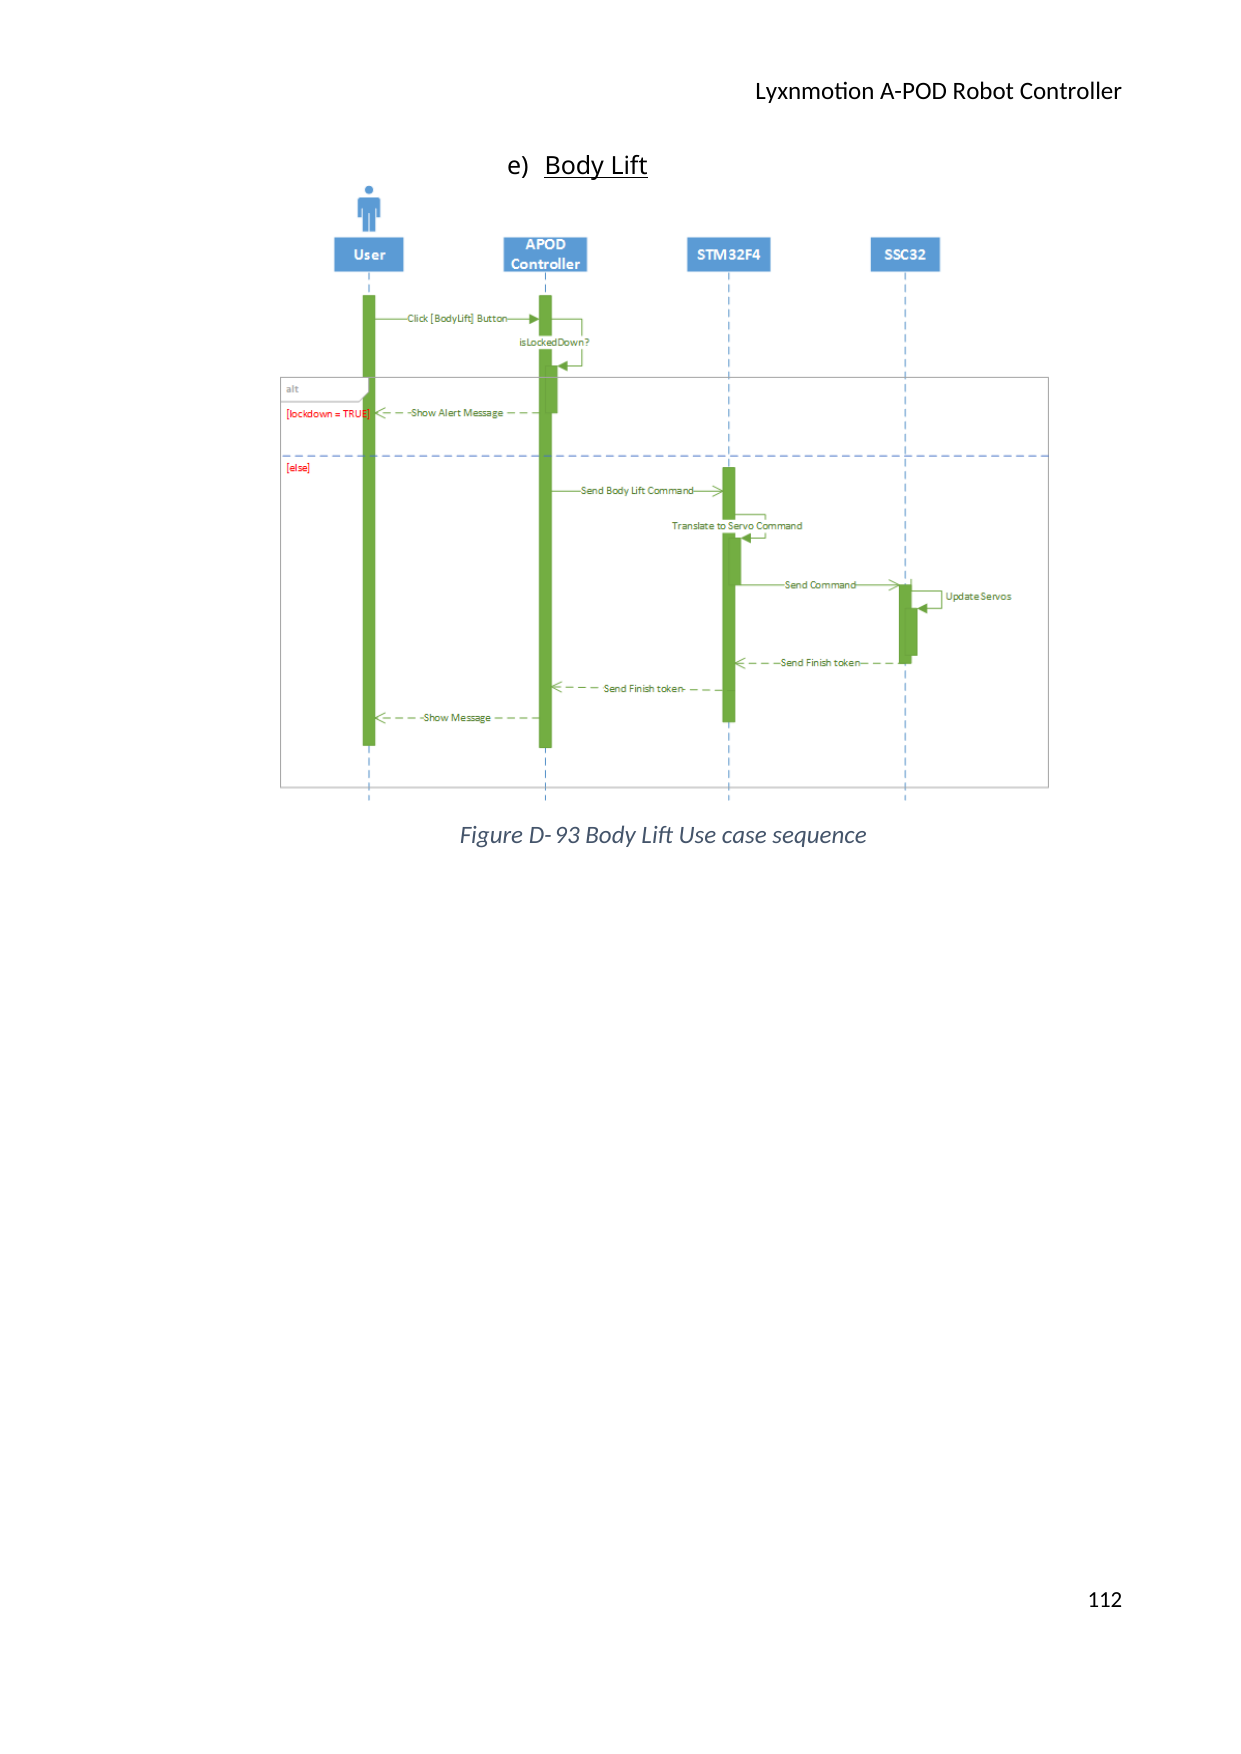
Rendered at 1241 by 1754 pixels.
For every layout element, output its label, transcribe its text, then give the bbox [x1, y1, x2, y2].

subtitle Body Lift [507, 148, 1122, 182]
picture [279, 184, 1050, 801]
